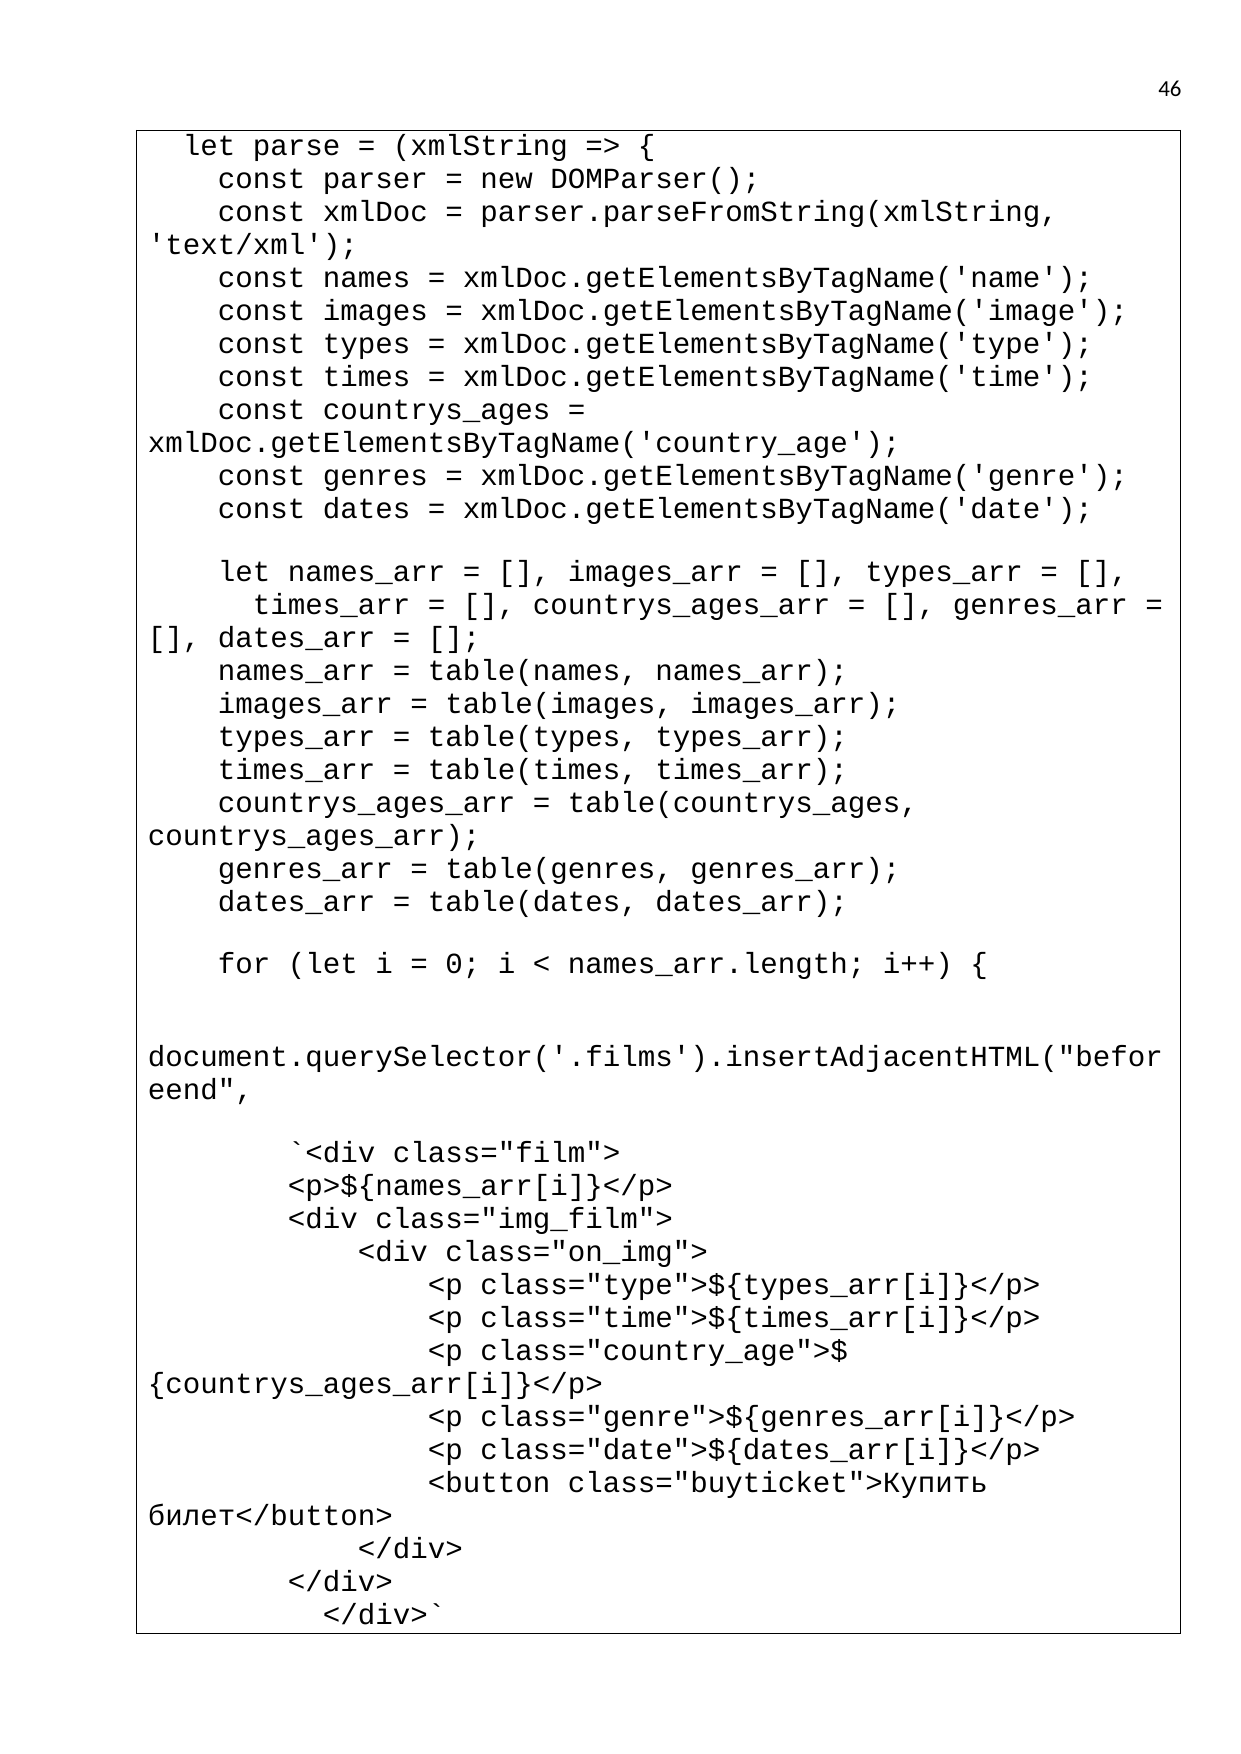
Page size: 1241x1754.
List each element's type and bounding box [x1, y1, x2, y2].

table_header [137, 131, 1180, 1633]
